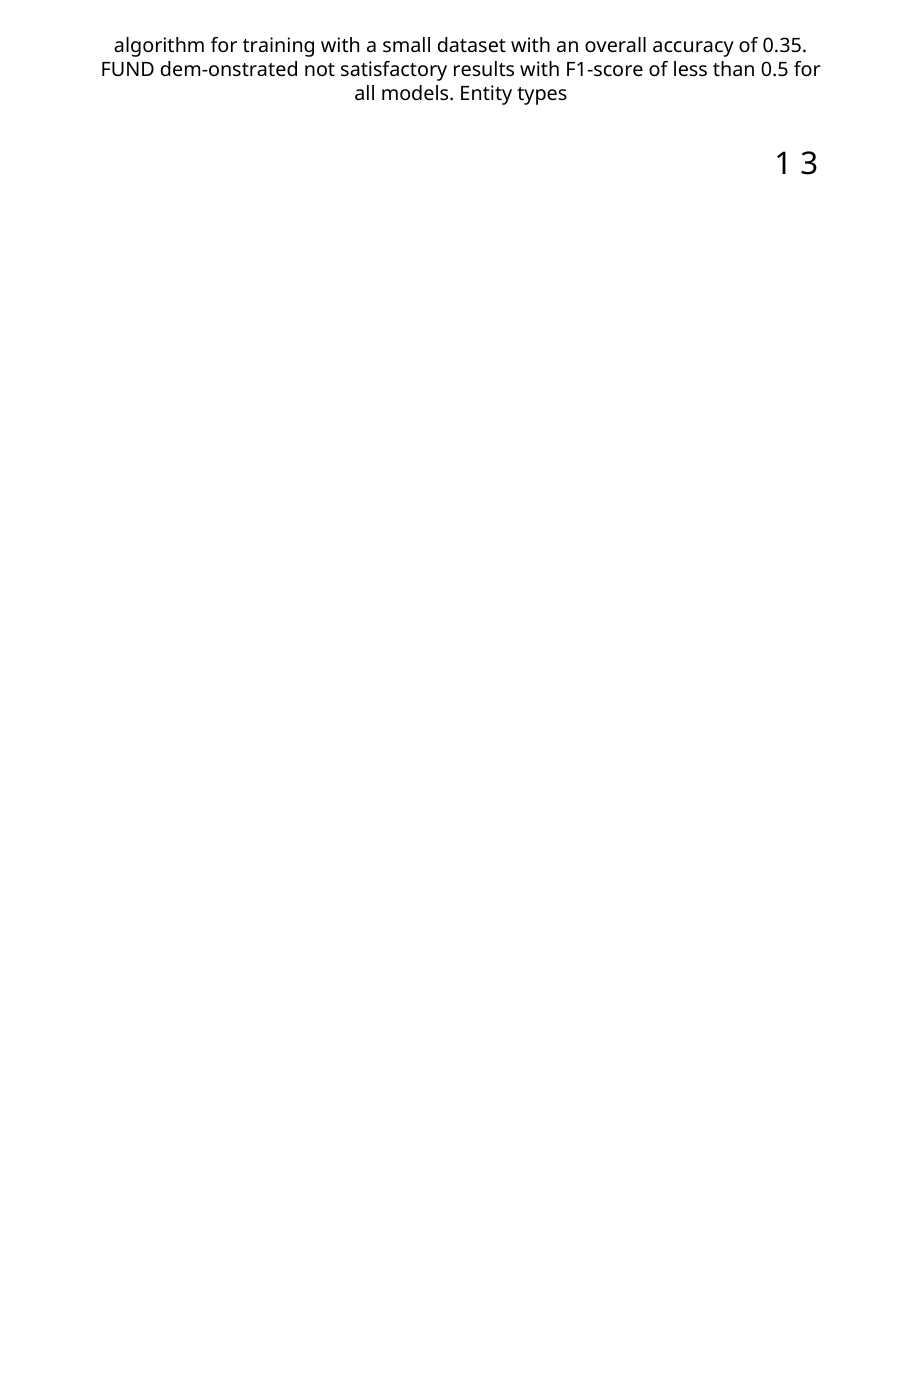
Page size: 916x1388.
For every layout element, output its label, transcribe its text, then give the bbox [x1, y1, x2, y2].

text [96, 34, 825, 106]
text 1 3 [96, 148, 818, 181]
